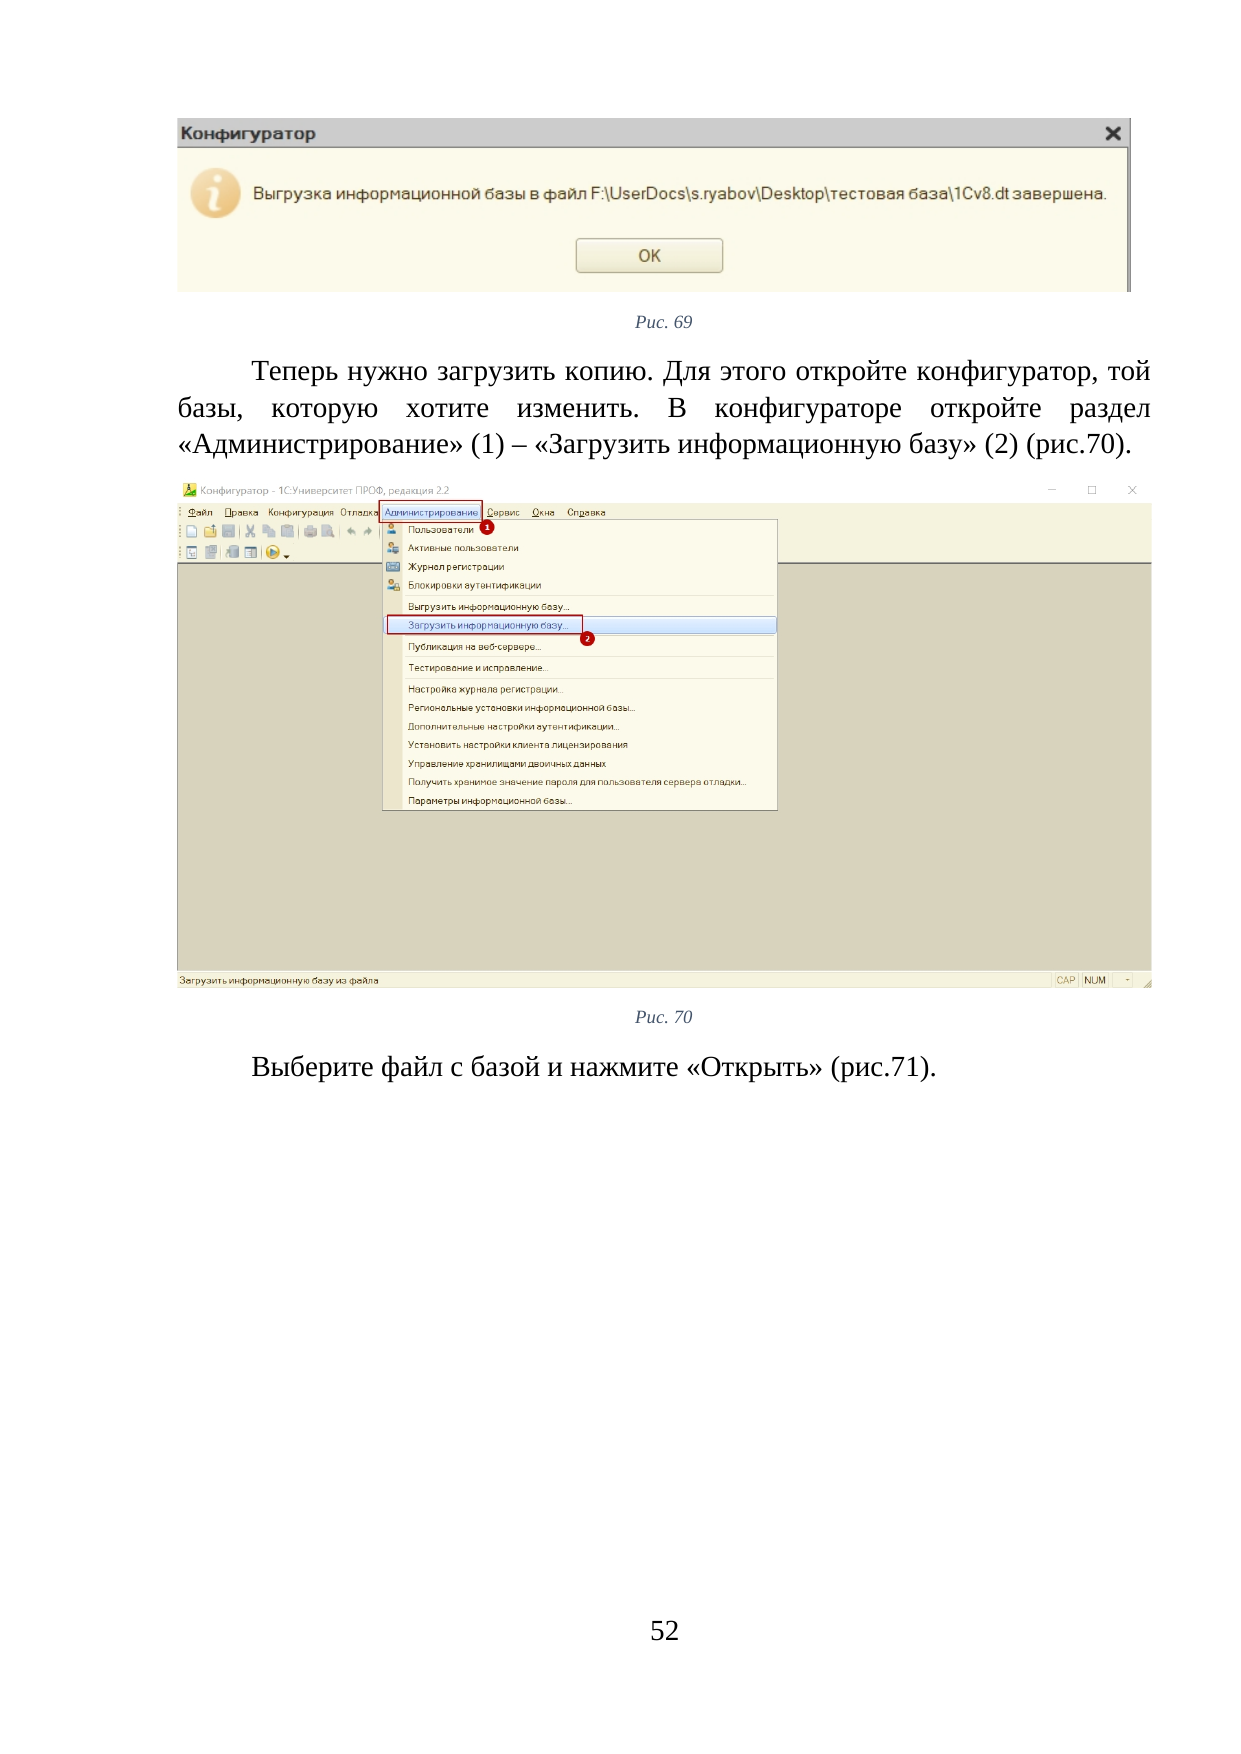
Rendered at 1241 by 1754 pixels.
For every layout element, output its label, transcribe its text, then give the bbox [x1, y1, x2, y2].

picture [177, 118, 1131, 292]
text Рис. 70 [177, 1006, 1152, 1028]
text Выберите файл с базой и нажмите «Открыть» (рис.71). [177, 1049, 1152, 1082]
text Рис. 69 [177, 311, 1152, 333]
text Теперь нужно загрузить копию. Для этого откройте конфигуратор, той базы, которую хотите изменить. В конфигураторе откройте раздел «Администрирование» (1) – «Загрузить информационную базу» (2) (рис.70). [177, 353, 1152, 459]
picture [177, 478, 1152, 988]
